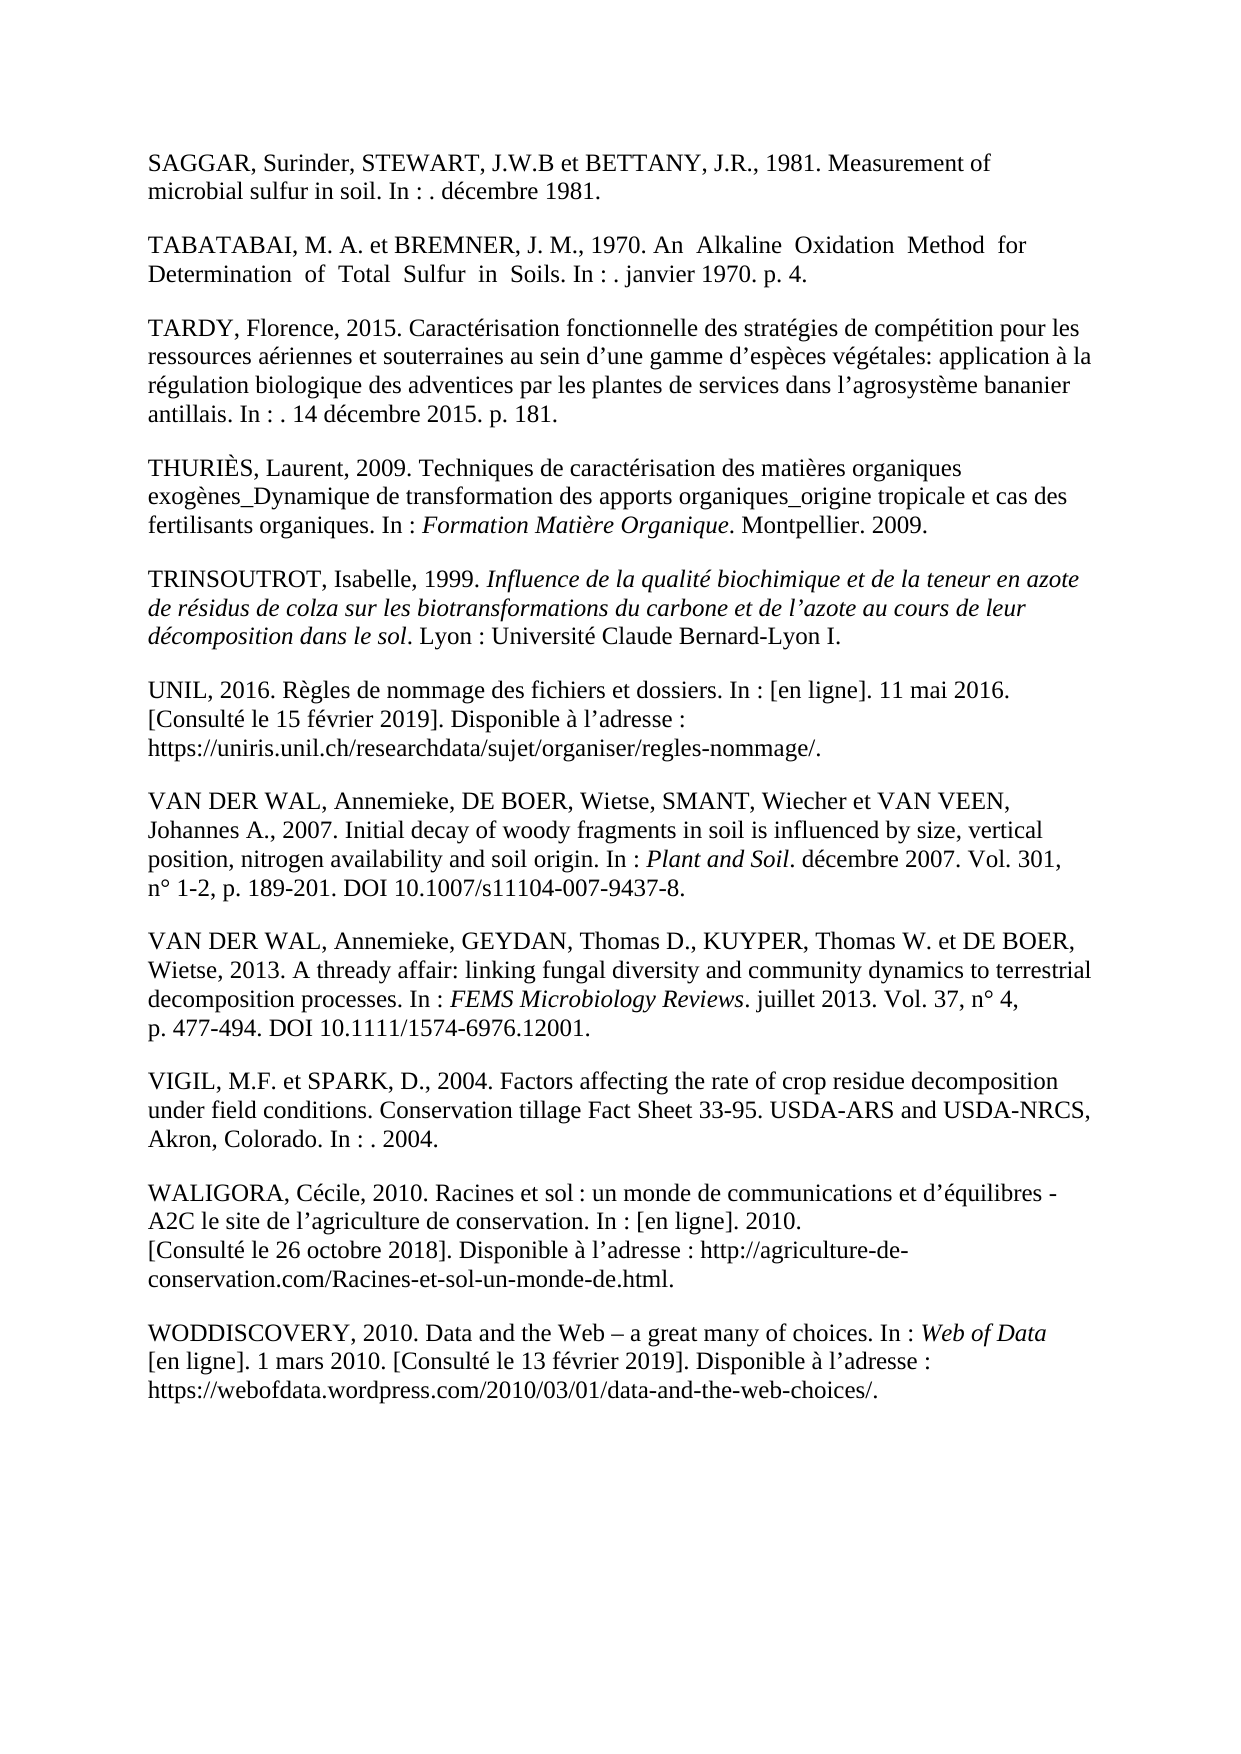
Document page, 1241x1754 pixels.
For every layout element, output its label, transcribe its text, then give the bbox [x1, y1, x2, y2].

text TARDY, Florence, 2015. Caractérisation fonctionnelle des stratégies de compétition pour les ressources aériennes et souterraines au sein d’une gamme d’espèces végétales: application à la régulation biologique des adventices par les plantes de services dans l’agrosystème bananier antillais. In : . 14 décembre 2015. p. 181. [148, 313, 1093, 428]
text VAN DER WAL, Annemieke, DE BOER, Wietse, SMANT, Wiecher et VAN VEEN, Johannes A., 2007. Initial decay of woody fragments in soil is influenced by size, vertical position, nitrogen availability and soil origin. In : Plant and Soil. décembre 2007. Vol. 301, n° 1‑2, p. 189‑201. DOI 10.1007/s11104-007-9437-8. [148, 786, 1093, 901]
text WALIGORA, Cécile, 2010. Racines et sol : un monde de communications et d’équilibres - A2C le site de l’agriculture de conservation. In : [en ligne]. 2010. [Consulté le 26 octobre 2018]. Disponible à l’adresse : http://agriculture-de-conservation.com/Racines-et-sol-un-monde-de.html. [148, 1178, 1093, 1293]
text VIGIL, M.F. et SPARK, D., 2004. Factors affecting the rate of crop residue decomposition under field conditions. Conservation tillage Fact Sheet 33-95. USDA-ARS and USDA-NRCS, Akron, Colorado. In : . 2004. [148, 1066, 1093, 1153]
text VAN DER WAL, Annemieke, GEYDAN, Thomas D., KUYPER, Thomas W. et DE BOER, Wietse, 2013. A thready affair: linking fungal diversity and community dynamics to terrestrial decomposition processes. In : FEMS Microbiology Reviews. juillet 2013. Vol. 37, n° 4, p. 477‑494. DOI 10.1111/1574-6976.12001. [148, 926, 1093, 1041]
text SAGGAR, Surinder, STEWART, J.W.B et BETTANY, J.R., 1981. Measurement of microbial sulfur in soil. In : . décembre 1981. [148, 148, 1093, 205]
text UNIL, 2016. Règles de nommage des fichiers et dossiers. In : [en ligne]. 11 mai 2016. [Consulté le 15 février 2019]. Disponible à l’adresse : https://uniris.unil.ch/researchdata/sujet/organiser/regles-nommage/. [148, 675, 1093, 761]
text WODDISCOVERY, 2010. Data and the Web – a great many of choices. In : Web of Data [en ligne]. 1 mars 2010. [Consulté le 13 février 2019]. Disponible à l’adresse : https://webofdata.wordpress.com/2010/03/01/data-and-the-web-choices/. [148, 1318, 1093, 1404]
text TABATABAI, M. A. et BREMNER, J. M., 1970. An Alkaline Oxidation Method for Determination of Total Sulfur in Soils. In : . janvier 1970. p. 4. [148, 230, 1093, 288]
text THURIÈS, Laurent, 2009. Techniques de caractérisation des matières organiques exogènes_Dynamique de transformation des apports organiques_origine tropicale et cas des fertilisants organiques. In : Formation Matière Organique. Montpellier. 2009. [148, 453, 1093, 539]
text TRINSOUTROT, Isabelle, 1999. Influence de la qualité biochimique et de la teneur en azote de résidus de colza sur les biotransformations du carbone et de l’azote au cours de leur décomposition dans le sol. Lyon : Université Claude Bernard-Lyon I. [148, 564, 1093, 650]
